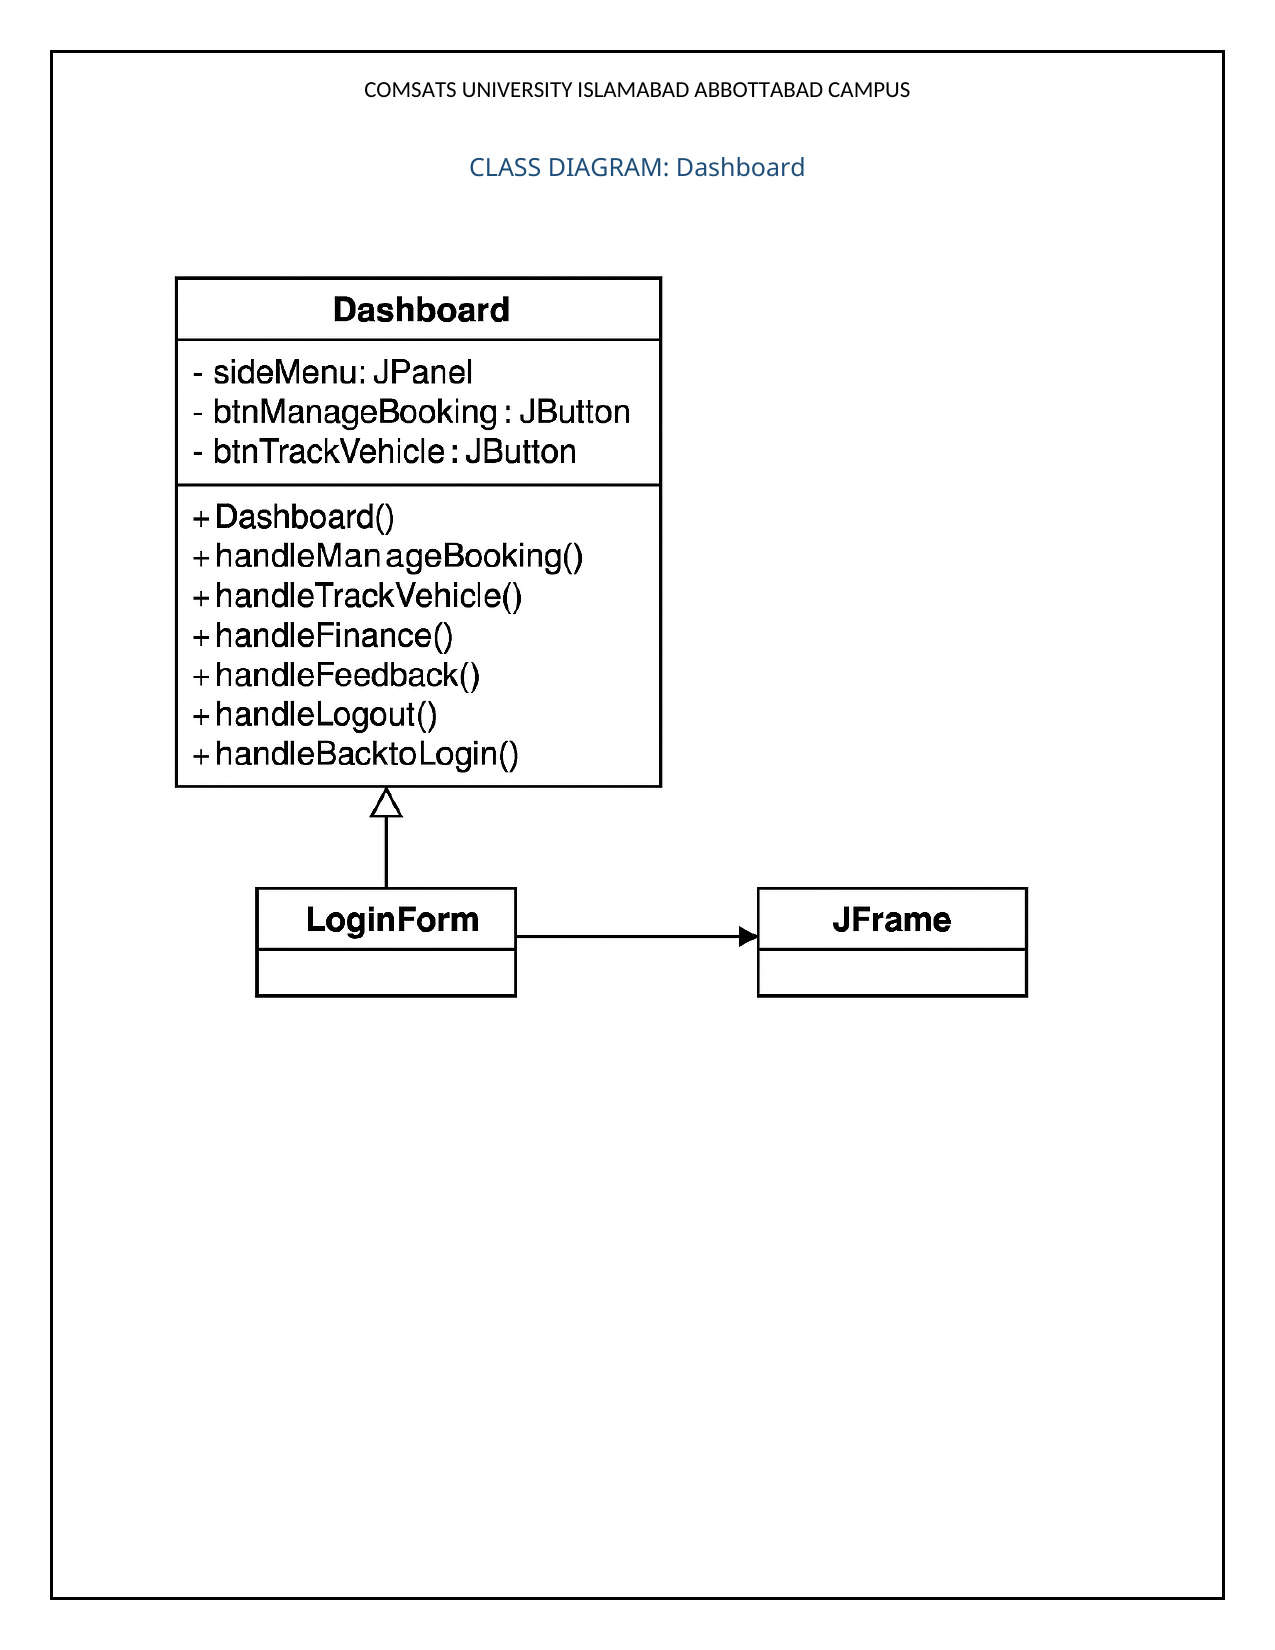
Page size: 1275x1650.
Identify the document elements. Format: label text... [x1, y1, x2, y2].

picture [150, 186, 1050, 1087]
subtitle CLASS DIAGRAM: Dashboard [150, 150, 1125, 184]
